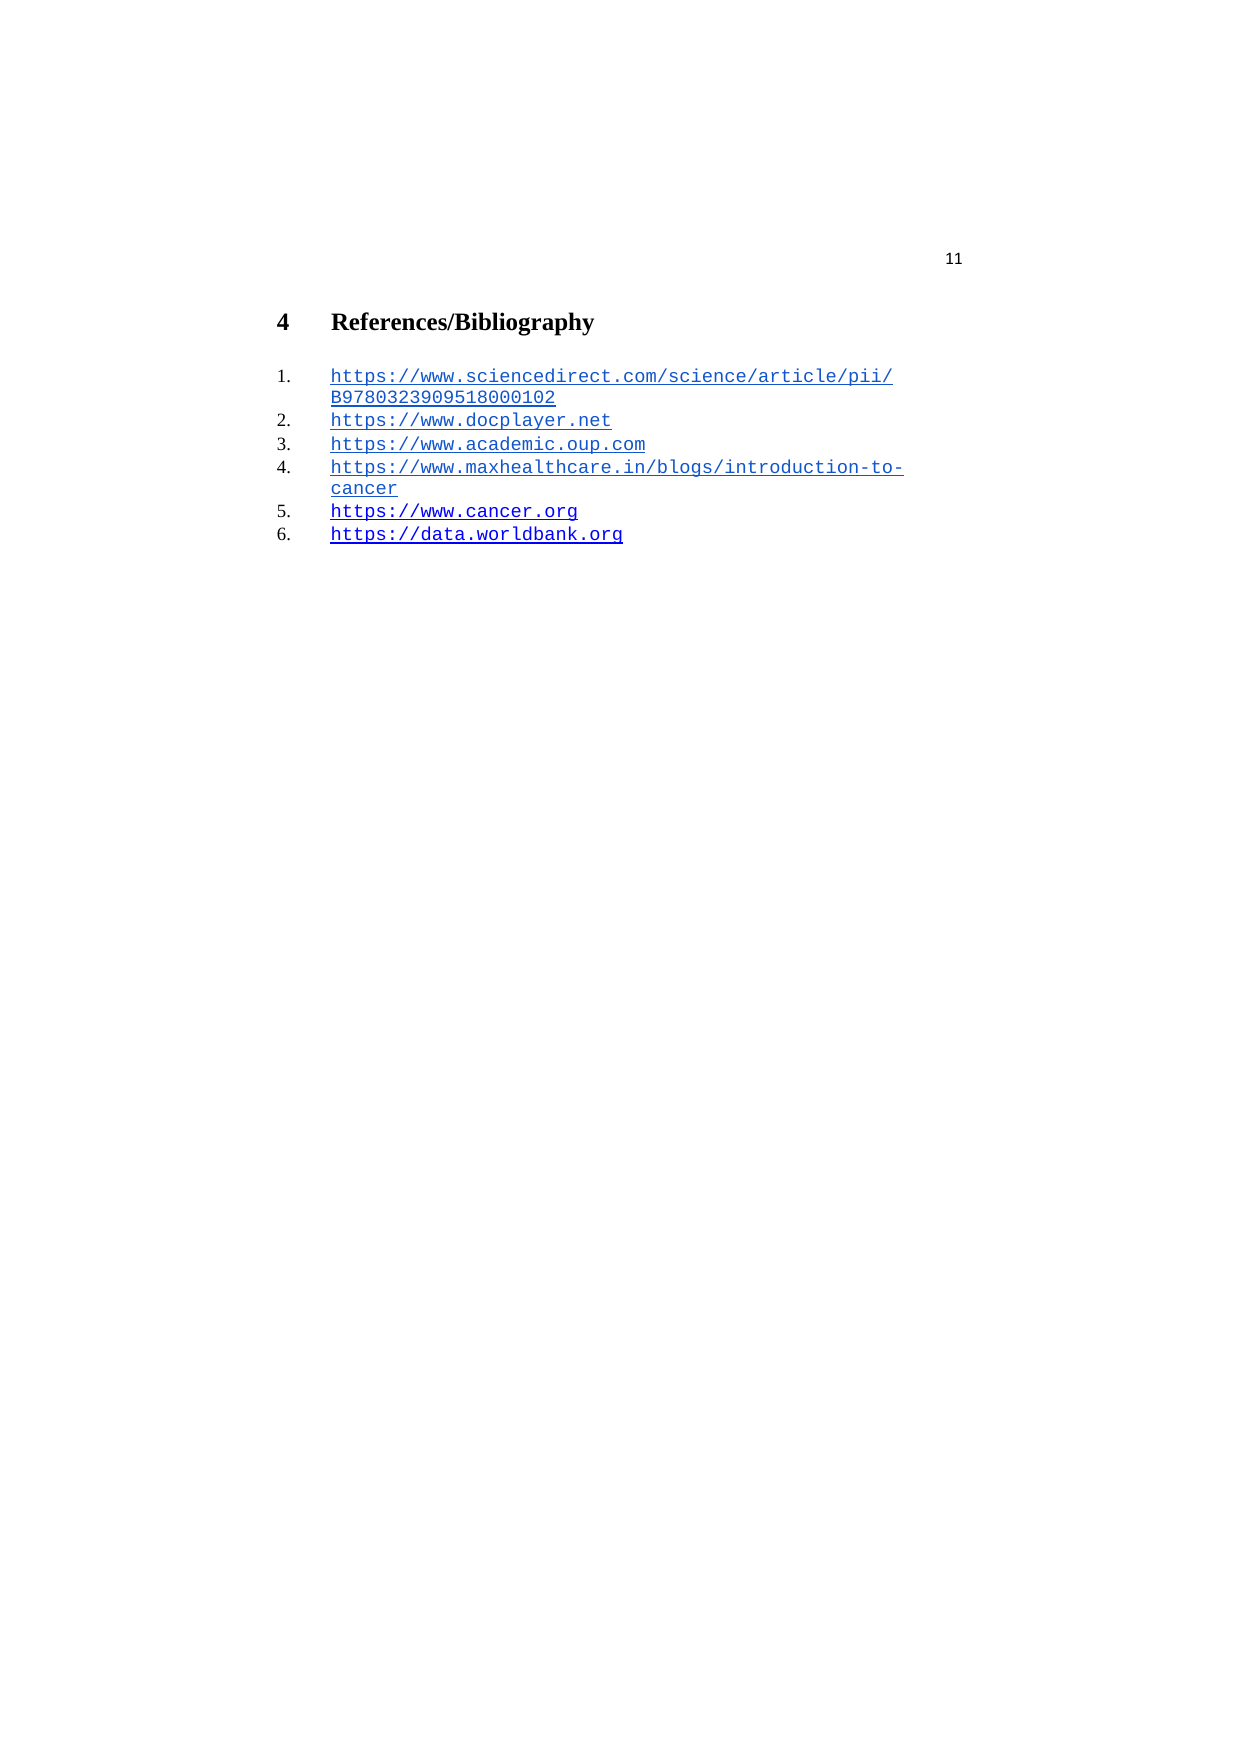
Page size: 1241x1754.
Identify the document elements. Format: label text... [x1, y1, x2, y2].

list References/Bibliography [277, 307, 963, 336]
list https://data.worldbank.org [277, 523, 963, 546]
list https://www.docplayer.net [277, 409, 963, 432]
list https://www.academic.oup.com [277, 432, 963, 456]
list https://www.cancer.org [277, 500, 963, 523]
list https://www.sciencedirect.com/science/article/pii/B9780323909518000102 [277, 365, 963, 409]
list https://www.maxhealthcare.in/blogs/introduction-to-cancer [277, 456, 963, 500]
